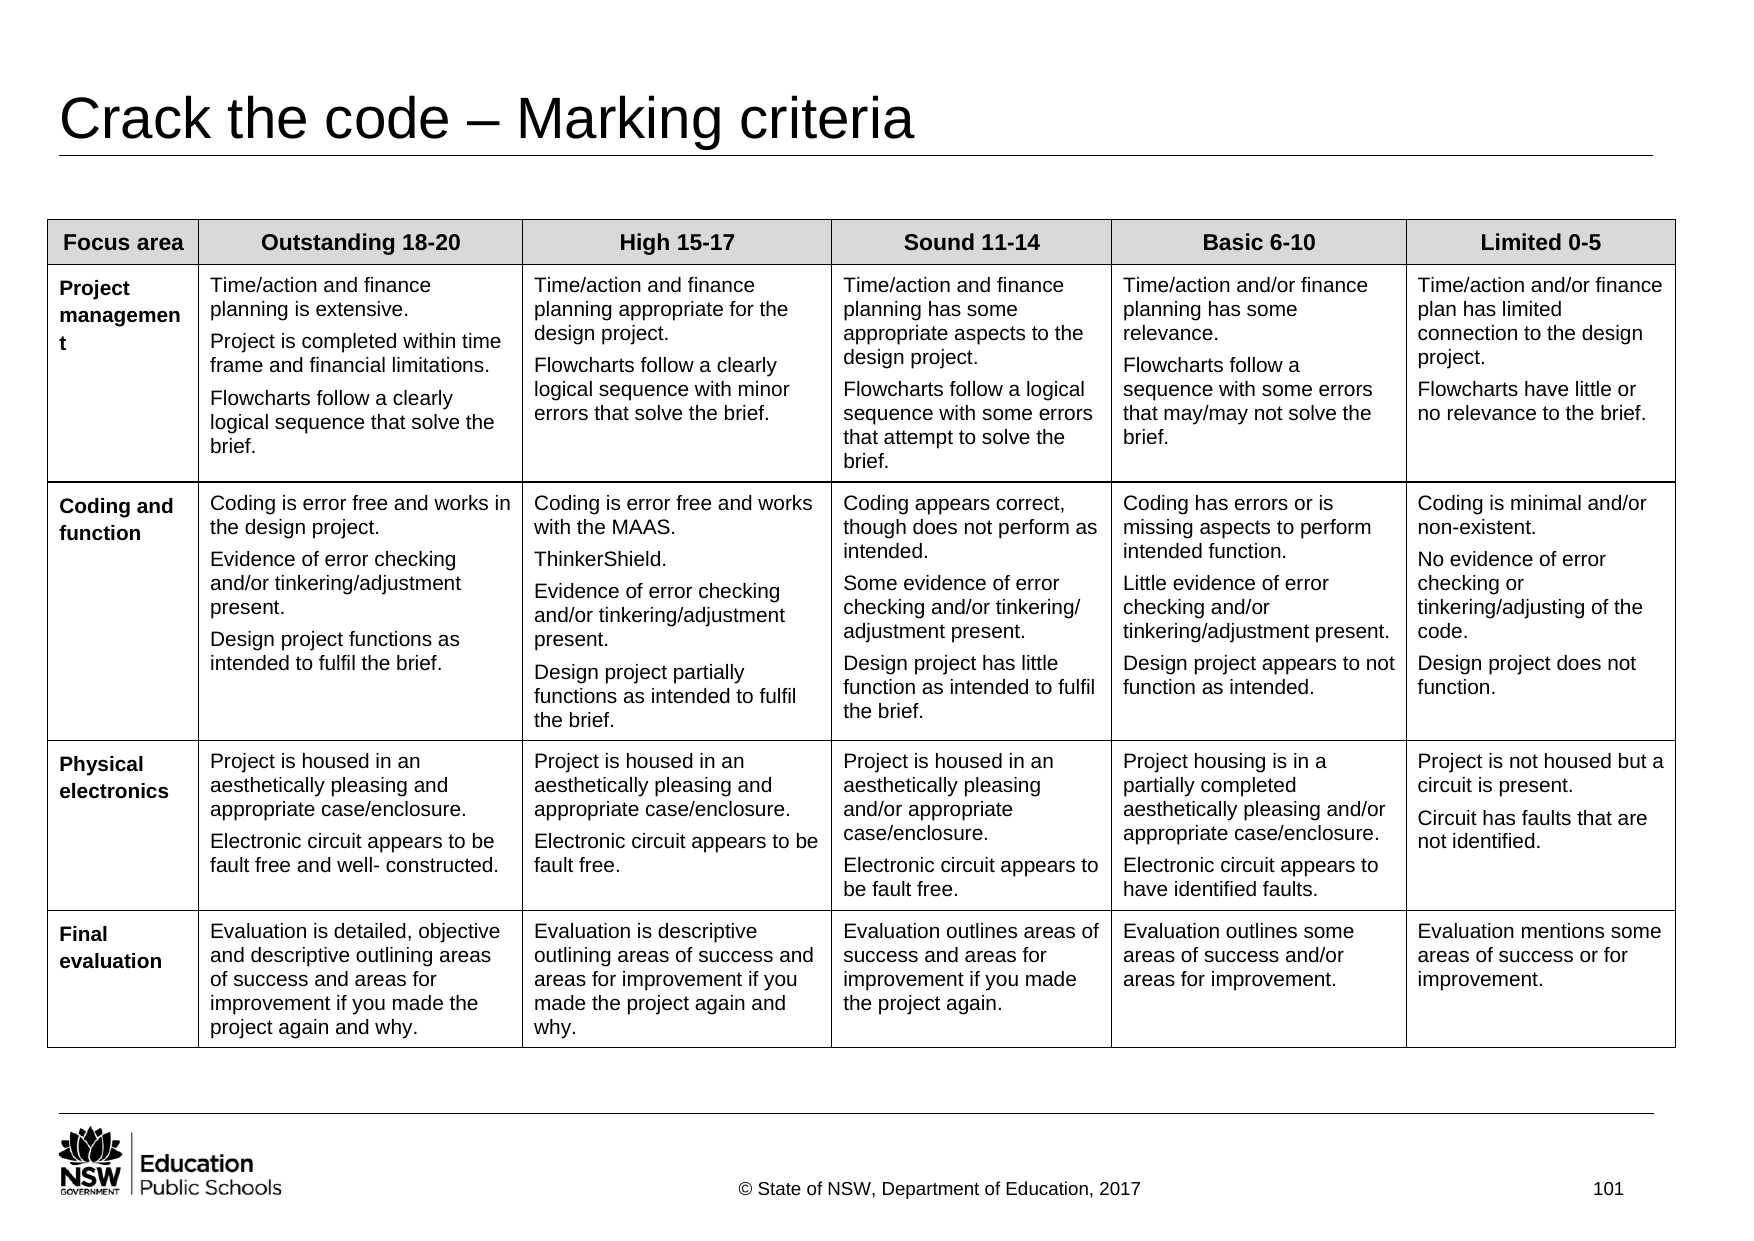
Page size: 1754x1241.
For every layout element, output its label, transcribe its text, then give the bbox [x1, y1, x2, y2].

table_cell Coding and function [48, 483, 198, 740]
table_cell Project management [48, 265, 198, 481]
table_header Outstanding 18-20 [199, 220, 522, 264]
table_header Basic 6-10 [1112, 220, 1406, 264]
picture [58, 1126, 282, 1195]
table_cell Coding is minimal and/or non-existent. No evidence of error checking or tinkering/adjusting of the code. Design project does not function. [1407, 483, 1675, 740]
table_header Sound 11-14 [832, 220, 1111, 264]
table_cell Coding appears correct, though does not perform as intended. Some evidence of error checking and/or tinkering/ adjustment present. Design project has little function as intended to fulfil the brief. [832, 483, 1111, 740]
table_cell Coding is error free and works in the design project. Evidence of error checking and/or tinkering/adjustment present. Design project functions as intended to fulfil the brief. [199, 483, 522, 740]
table_cell Time/action and finance planning is extensive. Project is completed within time frame and financial limitations. Flowcharts follow a clearly logical sequence that solve the brief. [199, 265, 522, 481]
table_cell Physical electronics [48, 741, 198, 909]
text Crack the code – Marking criteria [59, 84, 1653, 155]
table_cell Evaluation is detailed, objective and descriptive outlining areas of success and areas for improvement if you made the project again and why. [199, 911, 522, 1047]
table_header Limited 0-5 [1407, 220, 1675, 264]
table_cell Coding has errors or is missing aspects to perform intended function. Little evidence of error checking and/or tinkering/adjustment present. Design project appears to not function as intended. [1112, 483, 1406, 740]
table_cell Time/action and finance planning appropriate for the design project. Flowcharts follow a clearly logical sequence with minor errors that solve the brief. [523, 265, 831, 481]
table_header High 15-17 [523, 220, 831, 264]
table_cell Time/action and/or finance plan has limited connection to the design project. Flowcharts have little or no relevance to the brief. [1407, 265, 1675, 481]
table_cell Evaluation outlines some areas of success and/or areas for improvement. [1112, 911, 1406, 1047]
table_cell Evaluation mentions some areas of success or for improvement. [1407, 911, 1675, 1047]
table_cell Final evaluation [48, 911, 198, 1047]
table_cell Evaluation is descriptive outlining areas of success and areas for improvement if you made the project again and why. [523, 911, 831, 1047]
table_cell Time/action and/or finance planning has some relevance. Flowcharts follow a sequence with some errors that may/may not solve the brief. [1112, 265, 1406, 481]
table_cell Evaluation outlines areas of success and areas for improvement if you made the project again. [832, 911, 1111, 1047]
table_cell Project housing is in a partially completed aesthetically pleasing and/or appropriate case/enclosure. Electronic circuit appears to have identified faults. [1112, 741, 1406, 909]
table_cell Coding is error free and works with the MAAS. ThinkerShield. Evidence of error checking and/or tinkering/adjustment present. Design project partially functions as intended to fulfil the brief. [523, 483, 831, 740]
table_cell Time/action and finance planning has some appropriate aspects to the design project. Flowcharts follow a logical sequence with some errors that attempt to solve the brief. [832, 265, 1111, 481]
table_cell Project is housed in an aesthetically pleasing and appropriate case/enclosure. Electronic circuit appears to be fault free and well- constructed. [199, 741, 522, 909]
table_cell Project is housed in an aesthetically pleasing and appropriate case/enclosure. Electronic circuit appears to be fault free. [523, 741, 831, 909]
table_cell Project is housed in an aesthetically pleasing and/or appropriate case/enclosure. Electronic circuit appears to be fault free. [832, 741, 1111, 909]
table_header Focus area [48, 220, 198, 264]
table_cell Project is not housed but a circuit is present. Circuit has faults that are not identified. [1407, 741, 1675, 909]
